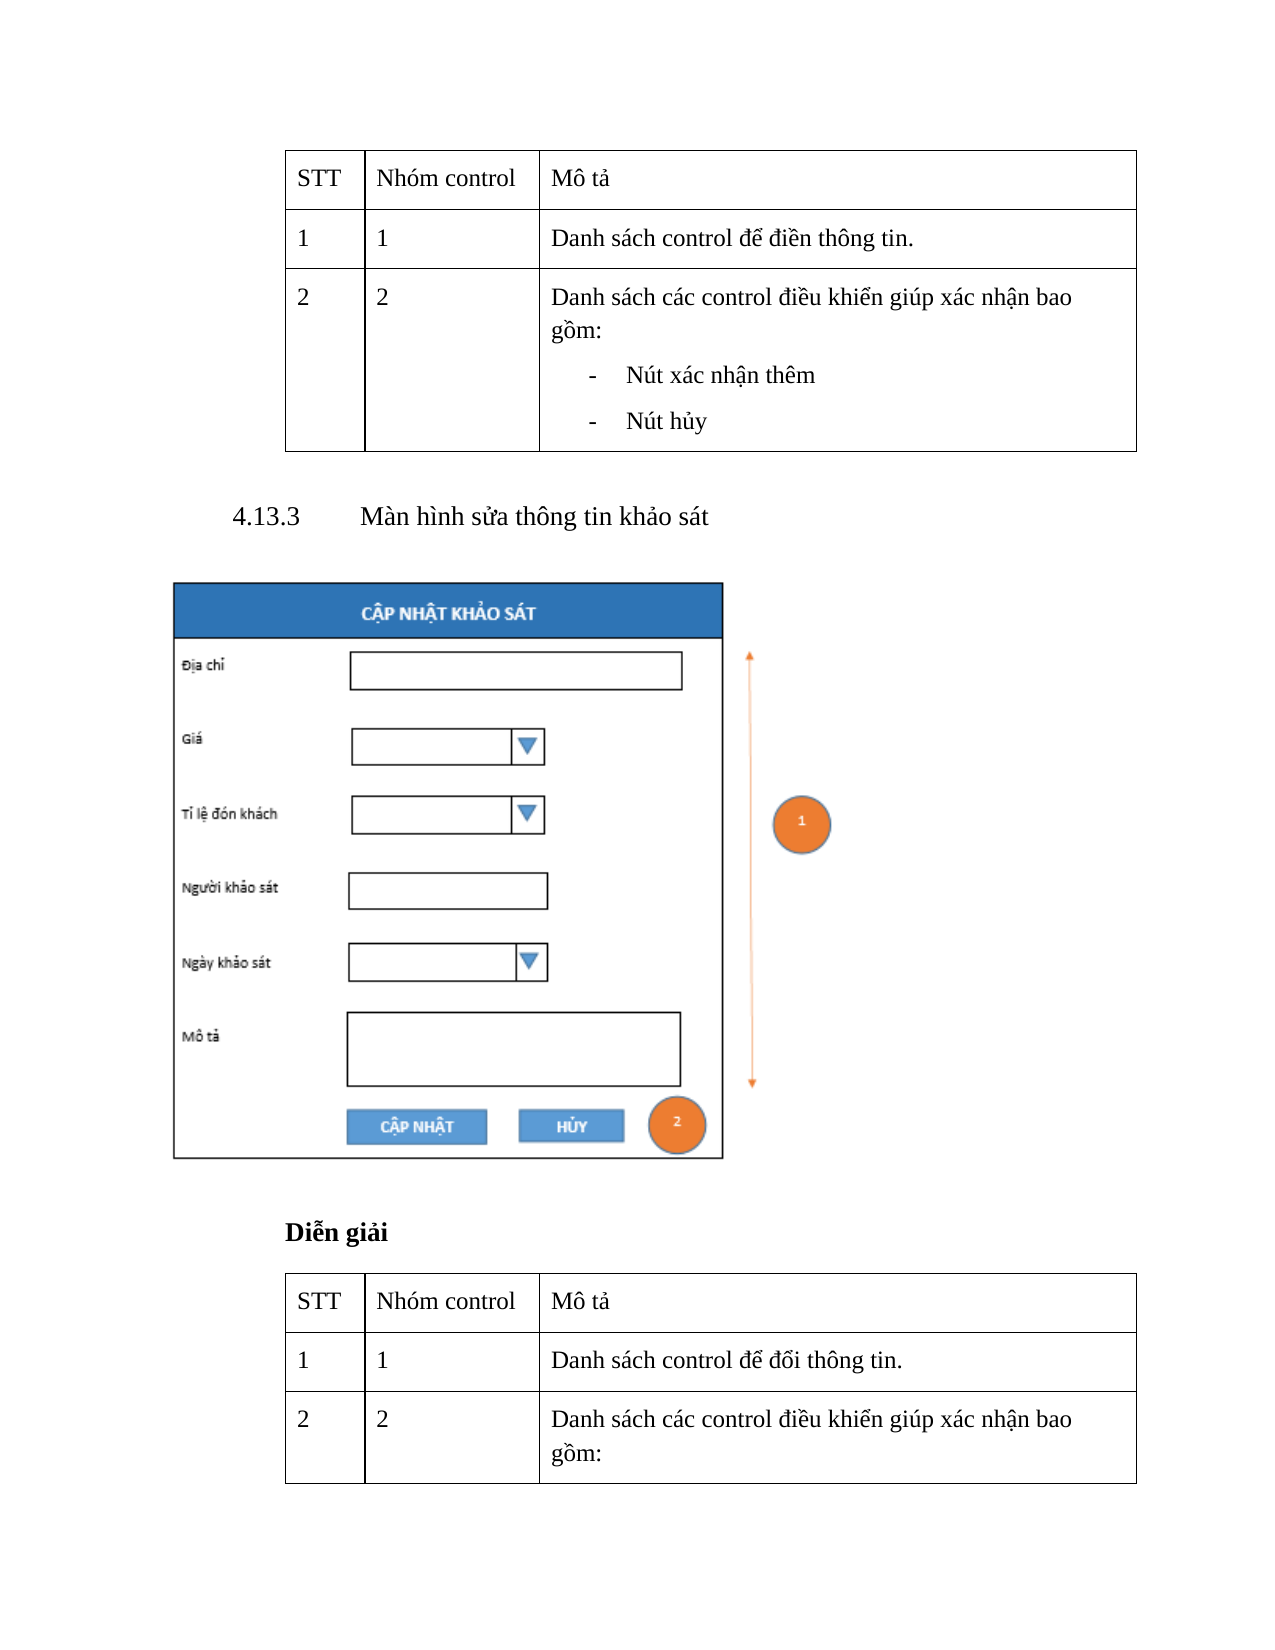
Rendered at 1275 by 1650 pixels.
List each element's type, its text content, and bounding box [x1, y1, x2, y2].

table_cell 1 [286, 210, 364, 268]
picture [150, 557, 869, 1200]
table_cell 1 [286, 1333, 364, 1391]
table_cell Danh sách control để điền thông tin. [540, 210, 1136, 268]
table_cell 2 [286, 269, 364, 451]
table_header Mô tả [540, 151, 1136, 209]
table_cell 2 [286, 1392, 364, 1483]
table_cell 2 [366, 269, 539, 451]
list Diễn giải [285, 1216, 1125, 1247]
table_header STT [286, 151, 364, 209]
table_cell Danh sách control để đổi thông tin. [540, 1333, 1136, 1391]
table_cell Danh sách các control điều khiển giúp xác nhận bao gồm: Nút xác nhận thêm Nút hủy [540, 269, 1136, 451]
table_header Mô tả [540, 1274, 1136, 1332]
table_cell 1 [366, 1333, 539, 1391]
table_header Nhóm control [366, 151, 539, 209]
table_header STT [286, 1274, 364, 1332]
list Màn hình sửa thông tin khảo sát [300, 501, 1125, 532]
table_header Nhóm control [366, 1274, 539, 1332]
table_cell 1 [366, 210, 539, 268]
table_cell 2 [366, 1392, 539, 1483]
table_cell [540, 1392, 1136, 1483]
